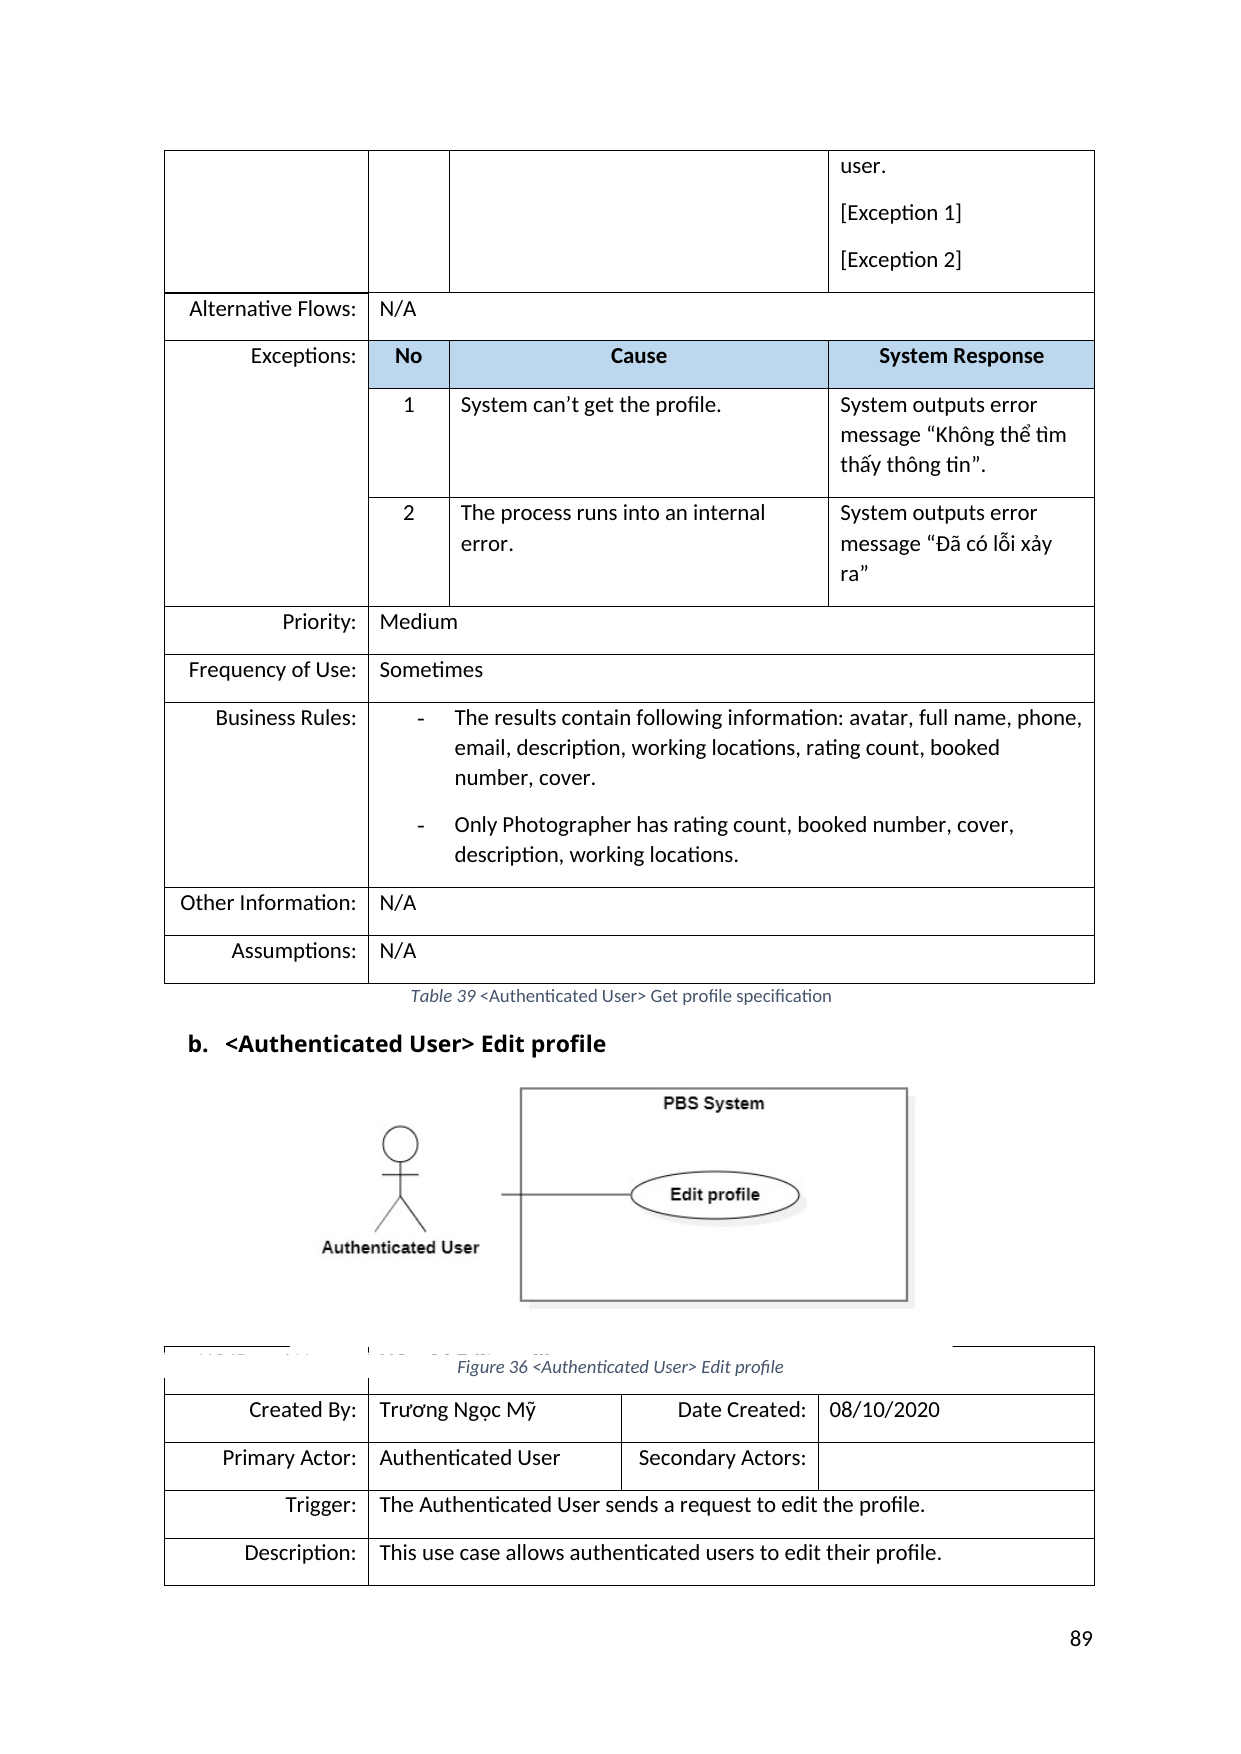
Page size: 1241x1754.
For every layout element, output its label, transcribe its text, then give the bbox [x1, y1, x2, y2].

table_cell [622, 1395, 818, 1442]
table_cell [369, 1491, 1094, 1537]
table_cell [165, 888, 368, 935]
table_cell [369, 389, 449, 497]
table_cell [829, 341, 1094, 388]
picture [289, 1077, 953, 1347]
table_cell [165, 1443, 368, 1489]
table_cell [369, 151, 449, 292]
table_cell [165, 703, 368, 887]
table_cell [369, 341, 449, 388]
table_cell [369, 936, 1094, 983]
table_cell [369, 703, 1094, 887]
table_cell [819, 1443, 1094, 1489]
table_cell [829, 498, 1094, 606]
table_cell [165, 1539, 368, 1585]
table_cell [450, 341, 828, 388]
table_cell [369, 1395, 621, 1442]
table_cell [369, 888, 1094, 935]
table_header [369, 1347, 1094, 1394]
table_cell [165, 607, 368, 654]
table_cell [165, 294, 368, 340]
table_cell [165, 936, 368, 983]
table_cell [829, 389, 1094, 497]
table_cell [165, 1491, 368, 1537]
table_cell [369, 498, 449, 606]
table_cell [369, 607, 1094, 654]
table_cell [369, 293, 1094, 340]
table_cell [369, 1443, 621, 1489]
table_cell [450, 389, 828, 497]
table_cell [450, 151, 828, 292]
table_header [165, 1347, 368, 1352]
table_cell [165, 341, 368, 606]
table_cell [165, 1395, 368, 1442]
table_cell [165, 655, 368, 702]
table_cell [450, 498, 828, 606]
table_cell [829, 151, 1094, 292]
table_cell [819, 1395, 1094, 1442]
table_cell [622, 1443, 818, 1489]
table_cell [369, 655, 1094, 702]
subtitle <Authenticated User> Edit profile [187, 1028, 1093, 1059]
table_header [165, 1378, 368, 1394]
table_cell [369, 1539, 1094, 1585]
